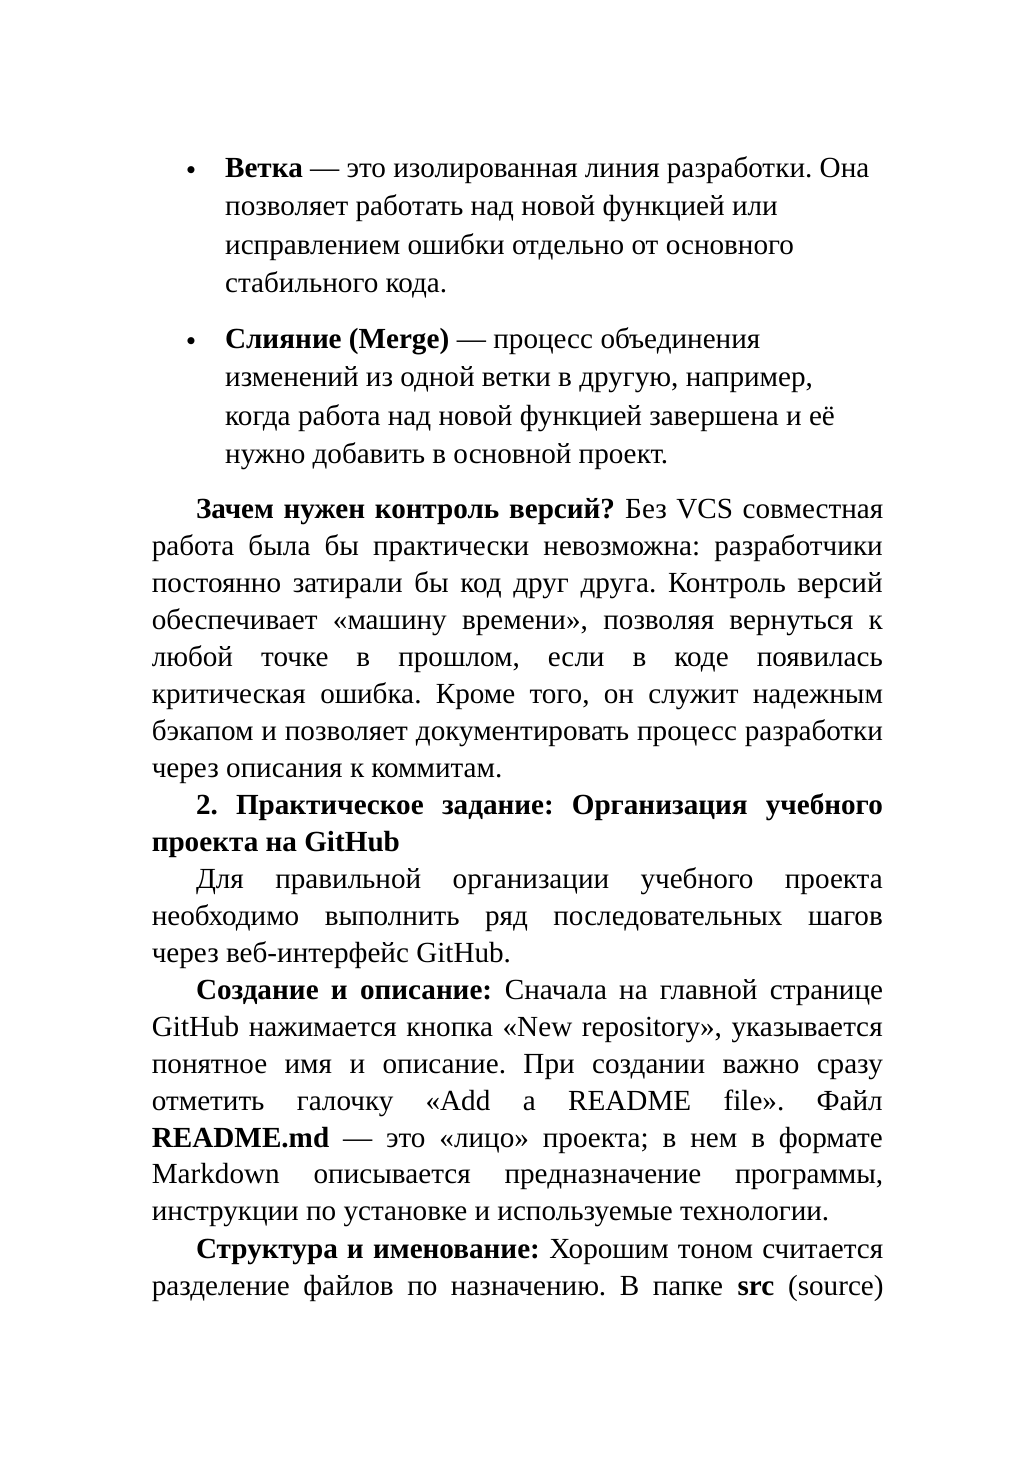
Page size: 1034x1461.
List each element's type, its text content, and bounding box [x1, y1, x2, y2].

text Для правильной организации учебного проекта необходимо выполнить ряд последовательных шагов через веб-интерфейс GitHub. [152, 861, 883, 968]
text Зачем нужен контроль версий? Без VCS совместная работа была бы практически невозможна: разработчики постоянно затирали бы код друг друга. Контроль версий обеспечивает «машину времени», позволяя вернуться к любой точке в прошлом, если в коде появилась критическая ошибка. Кроме того, он служит надежным бэкапом и позволяет документировать процесс разработки через описания к коммитам. [152, 492, 883, 783]
list Ветка — это изолированная линия разработки. Она позволяет работать над новой функцией или исправлением ошибки отдельно от основного стабильного кода. [187, 150, 883, 299]
list Слияние (Merge) — процесс объединения изменений из одной ветки в другую, например, когда работа над новой функцией завершена и её нужно добавить в основной проект. [187, 321, 883, 470]
text Создание и описание: Сначала на главной странице GitHub нажимается кнопка «New repository», указывается понятное имя и описание. При создании важно сразу отметить галочку «Add a README file». Файл README.md — это «лицо» проекта; в нем в формате Markdown описывается предназначение программы, инструкции по установке и используемые технологии. [152, 972, 883, 1227]
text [152, 1231, 883, 1301]
text 2. Практическое задание: Организация учебного проекта на GitHub [152, 787, 883, 857]
